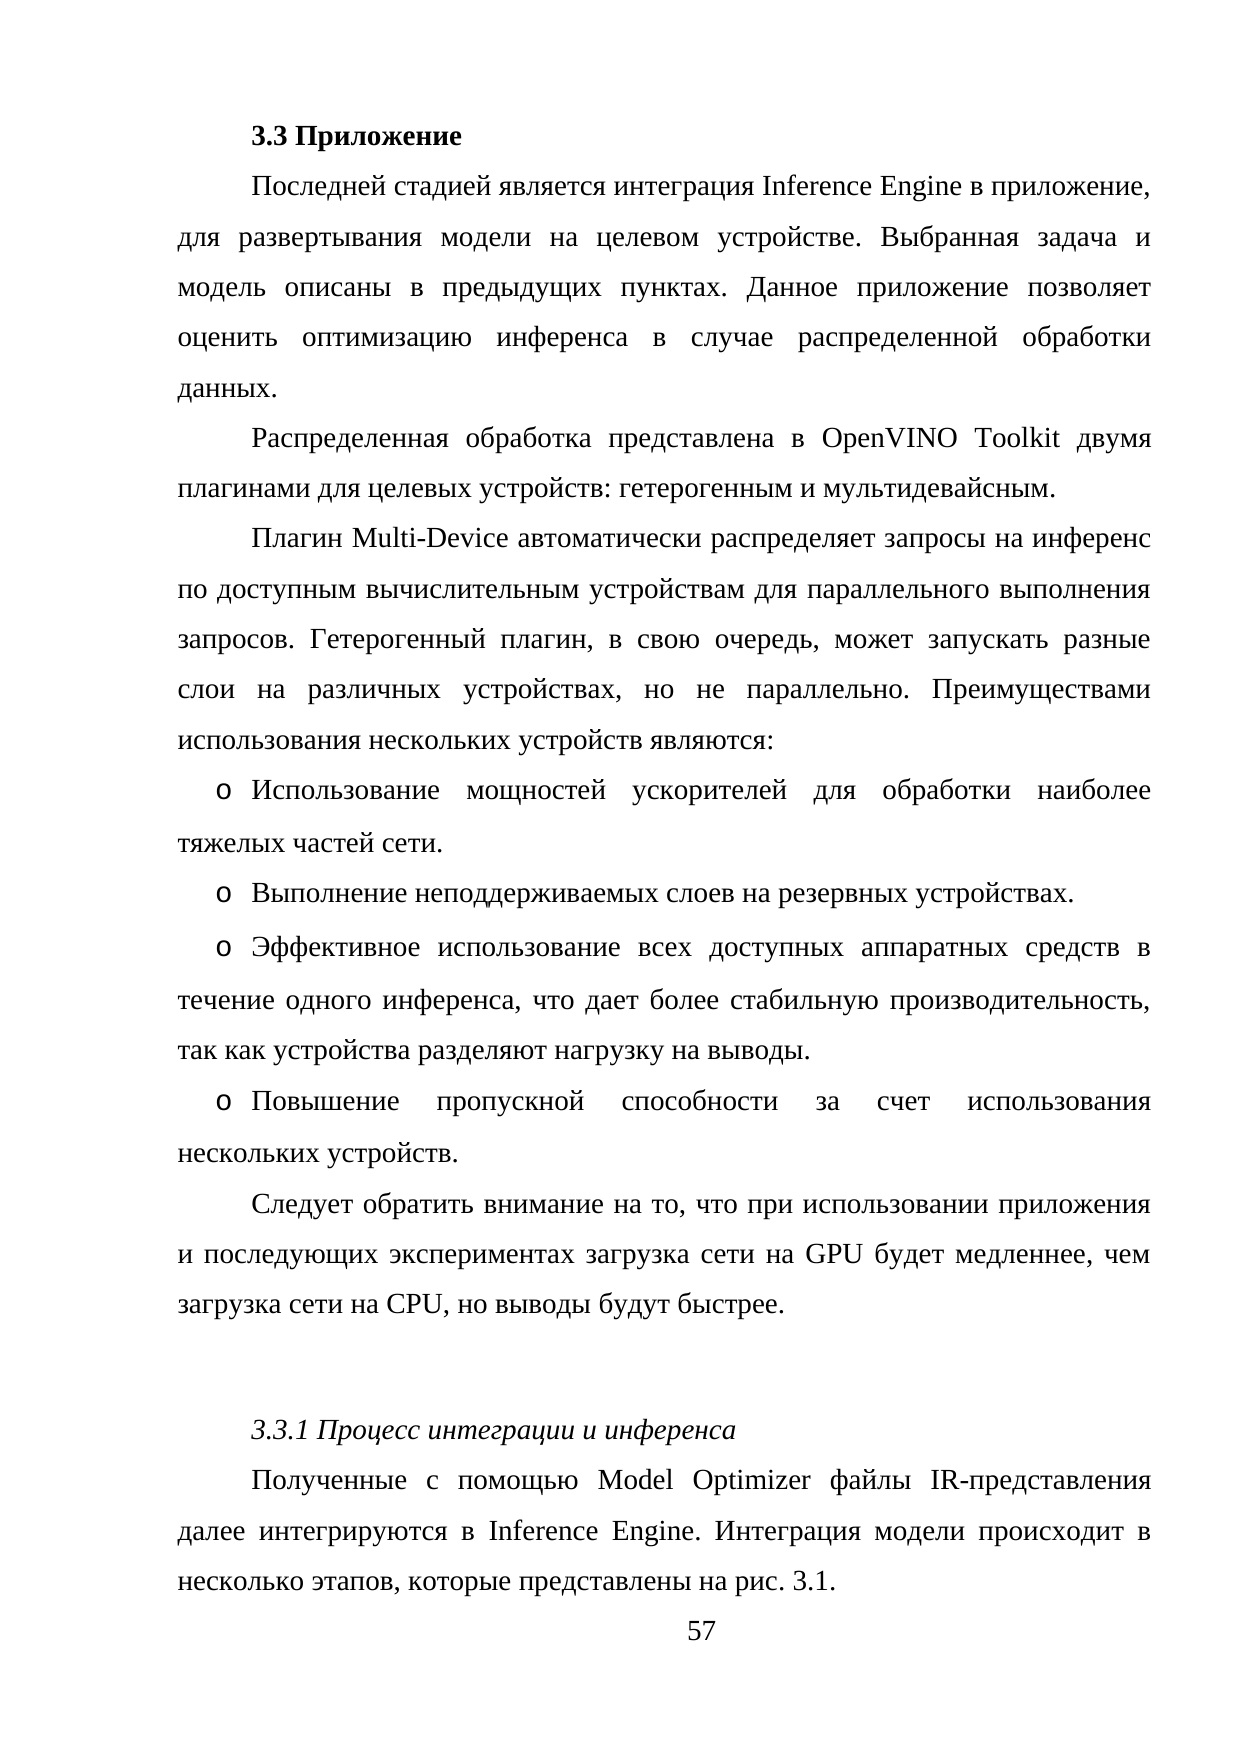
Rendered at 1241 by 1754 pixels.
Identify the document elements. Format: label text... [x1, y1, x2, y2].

list Эффективное использование всех доступных аппаратных средств в течение одного инференса, что дает более стабильную производительность, так как устройства разделяют нагрузку на выводы. [177, 929, 1152, 1066]
text Последней стадией является интеграция Inference Engine в приложение, для развертывания модели на целевом устройстве. Выбранная задача и модель описаны в предыдущих пунктах. Данное приложение позволяет оценить оптимизацию инференса в случае распределенной обработки данных. [177, 168, 1152, 403]
text Плагин Multi-Device автоматически распределяет запросы на инференс по доступным вычислительным устройствам для параллельного выполнения запросов. Гетерогенный плагин, в свою очередь, может запускать разные слои на различных устройствах, но не параллельно. Преимуществами использования нескольких устройств являются: [177, 521, 1152, 755]
text Следует обратить внимание на то, что при использовании приложения и последующих экспериментах загрузка сети на GPU будет медленнее, чем загрузка сети на CPU, но выводы будут быстрее. [177, 1186, 1152, 1320]
list Выполнение неподдерживаемых слоев на резервных устройствах. [177, 875, 1152, 911]
text Распределенная обработка представлена в OpenVINO Toolkit двумя плагинами для целевых устройств: гетерогенным и мультидевайсным. [177, 420, 1152, 504]
text Полученные с помощью Model Optimizer файлы IR-представления далее интегрируются в Inference Engine. Интеграция модели происходит в несколько этапов, которые представлены на рис. 3.1. [177, 1462, 1152, 1597]
list Повышение пропускной способности за счет использования нескольких устройств. [177, 1083, 1152, 1169]
subtitle 3.3 Приложение [177, 118, 1152, 152]
list Использование мощностей ускорителей для обработки наиболее тяжелых частей сети. [177, 772, 1152, 858]
subtitle 3.3.1 Процесс интеграции и инференса [177, 1412, 1152, 1446]
